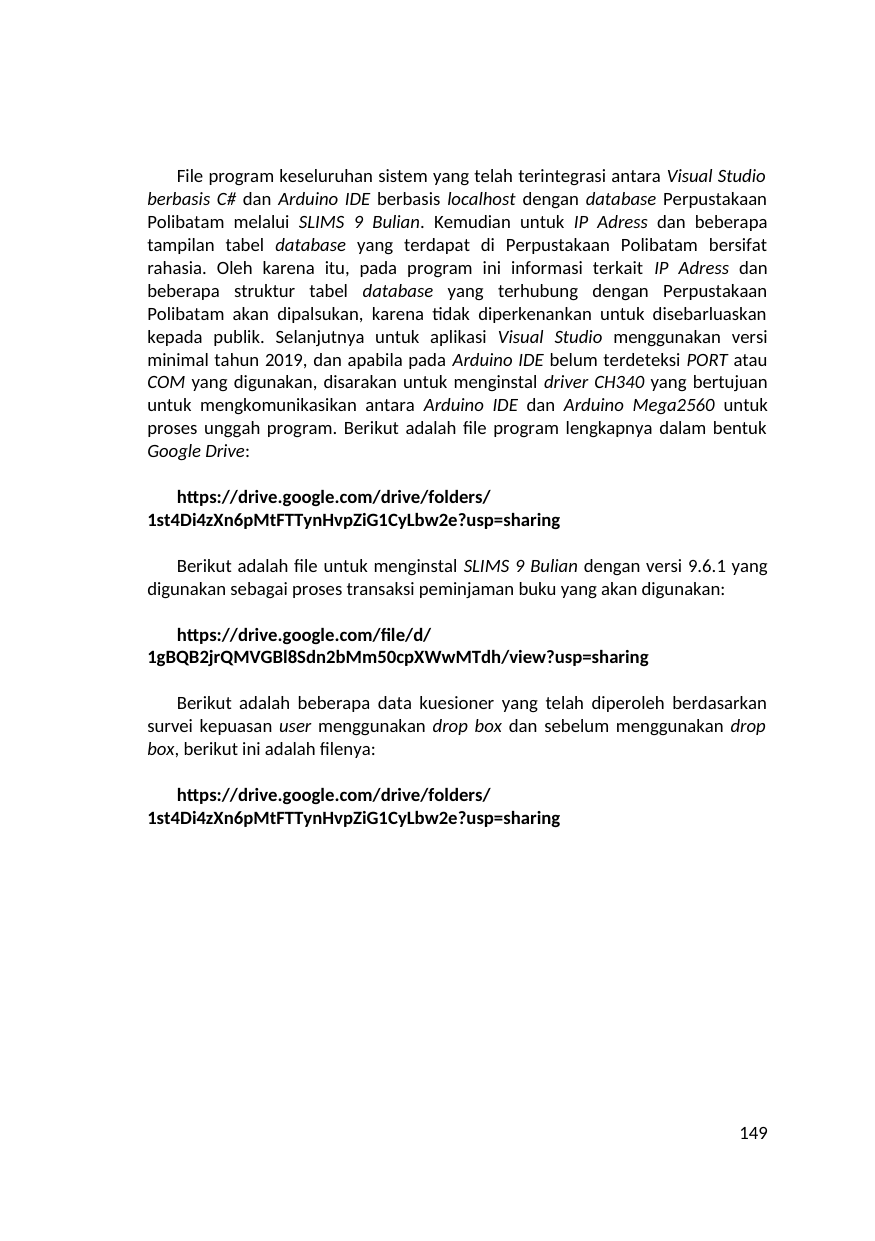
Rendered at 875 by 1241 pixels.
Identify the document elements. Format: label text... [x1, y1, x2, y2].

text https://drive.google.com/drive/folders/1st4Di4zXn6pMtFTTynHvpZiG1CyLbw2e?usp=sharing [147, 485, 768, 531]
text Berikut adalah beberapa data kuesioner yang telah diperoleh berdasarkan survei kepuasan user menggunakan drop box dan sebelum menggunakan drop box, berikut ini adalah filenya: [147, 691, 768, 760]
text https://drive.google.com/file/d/1gBQB2jrQMVGBl8Sdn2bMm50cpXWwMTdh/view?usp=sharing [147, 623, 768, 668]
text https://drive.google.com/drive/folders/1st4Di4zXn6pMtFTTynHvpZiG1CyLbw2e?usp=sharing [147, 783, 768, 829]
text Berikut adalah file untuk menginstal SLIMS 9 Bulian dengan versi 9.6.1 yang digunakan sebagai proses transaksi peminjaman buku yang akan digunakan: [147, 554, 768, 600]
text File program keseluruhan sistem yang telah terintegrasi antara Visual Studio berbasis C# dan Arduino IDE berbasis localhost dengan database Perpustakaan Polibatam melalui SLIMS 9 Bulian. Kemudian untuk IP Adress dan beberapa tampilan tabel database yang terdapat di Perpustakaan Polibatam bersifat rahasia. Oleh karena itu, pada program ini informasi terkait IP Adress dan beberapa struktur tabel database yang terhubung dengan Perpustakaan Polibatam akan dipalsukan, karena tidak diperkenankan untuk disebarluaskan kepada publik. Selanjutnya untuk aplikasi Visual Studio menggunakan versi minimal tahun 2019, dan apabila pada Arduino IDE belum terdeteksi PORT atau COM yang digunakan, disarakan untuk menginstal driver CH340 yang bertujuan untuk mengkomunikasikan antara Arduino IDE dan Arduino Mega2560 untuk proses unggah program. Berikut adalah file program lengkapnya dalam bentuk Google Drive: [147, 164, 768, 462]
